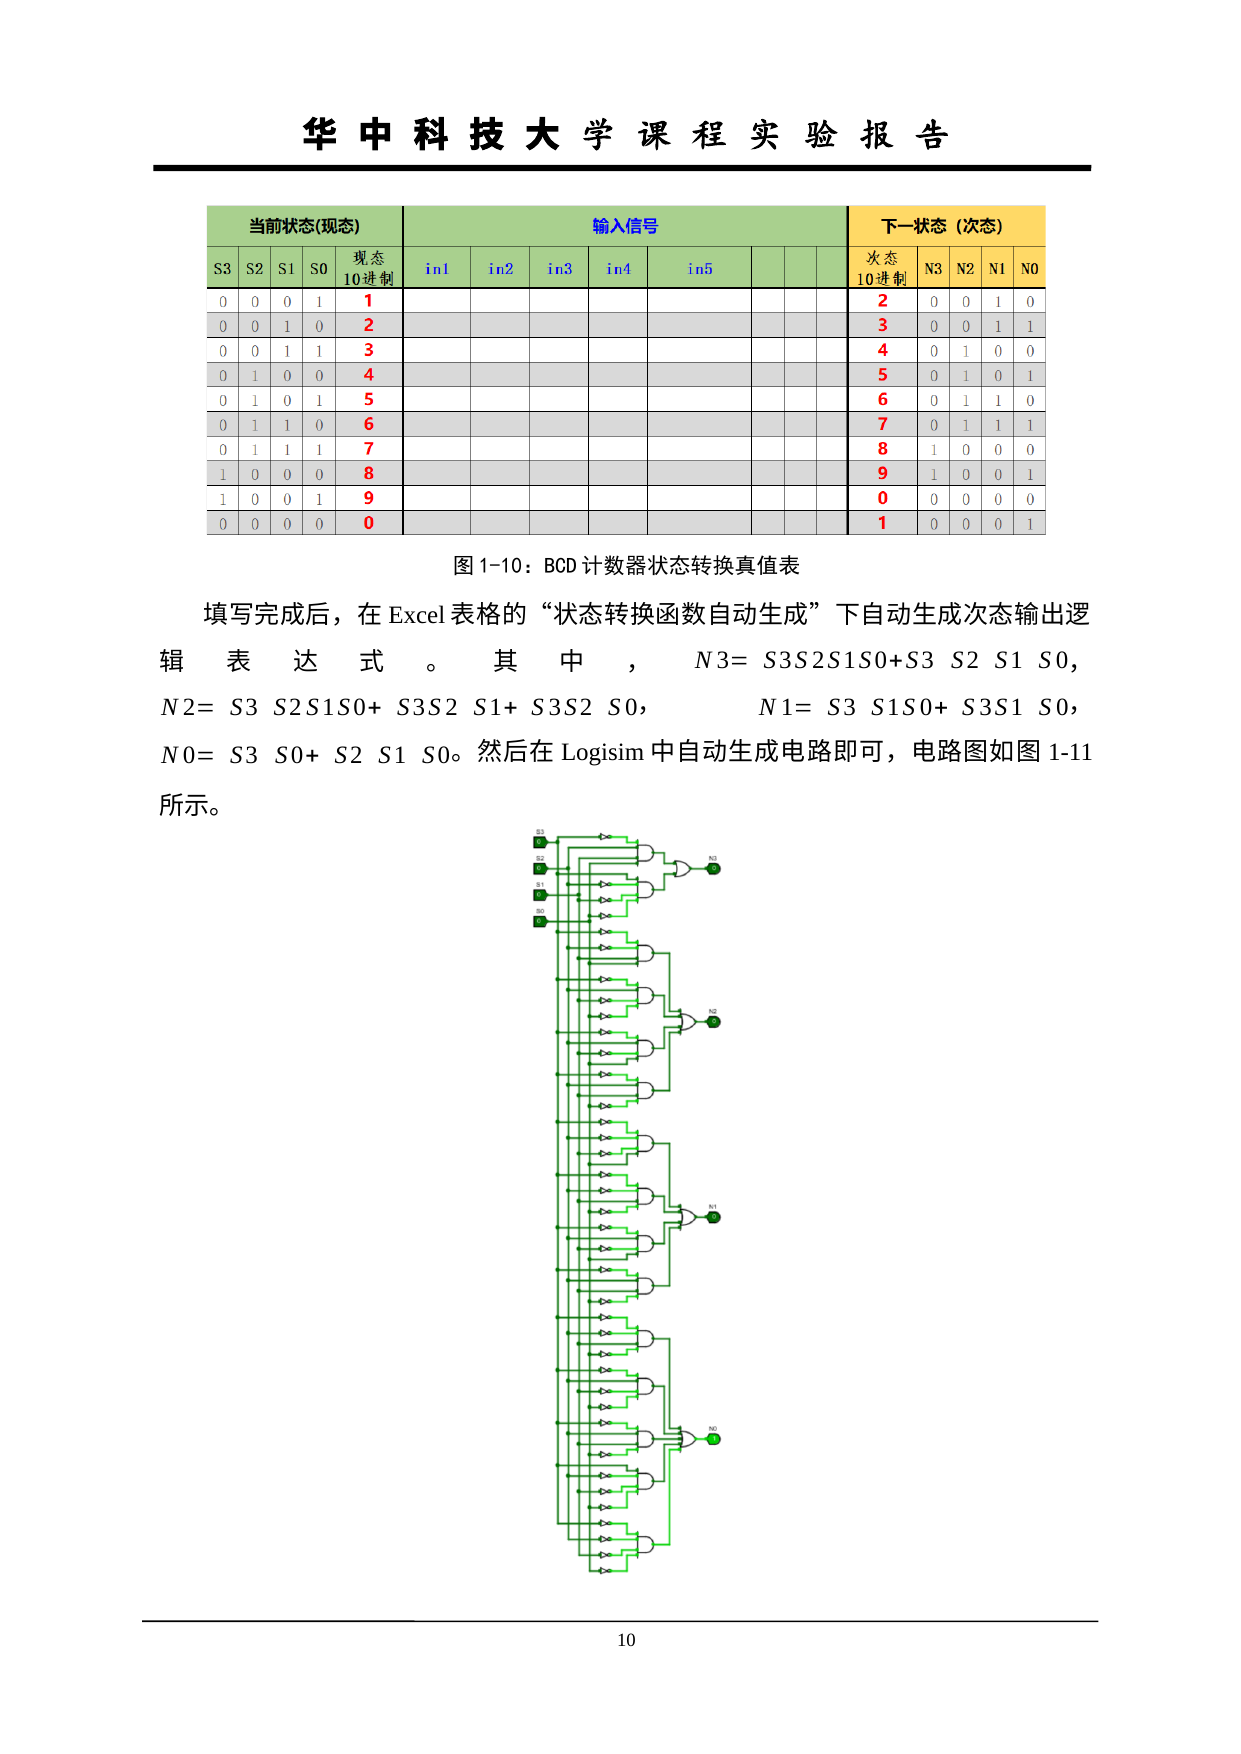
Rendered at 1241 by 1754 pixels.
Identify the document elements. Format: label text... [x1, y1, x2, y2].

picture [206, 205, 1046, 535]
text 图1-10：BCD计数器状态转换真值表 [159, 541, 1093, 588]
picture [528, 827, 724, 1578]
text 填写完成后，在Excel表格的“状态转换函数自动生成”下自动生成次态输出逻辑表达式。其中，，，，。然后在Logisim中自动生成电路即可，电路图如图1-11所示。 [159, 588, 1093, 827]
